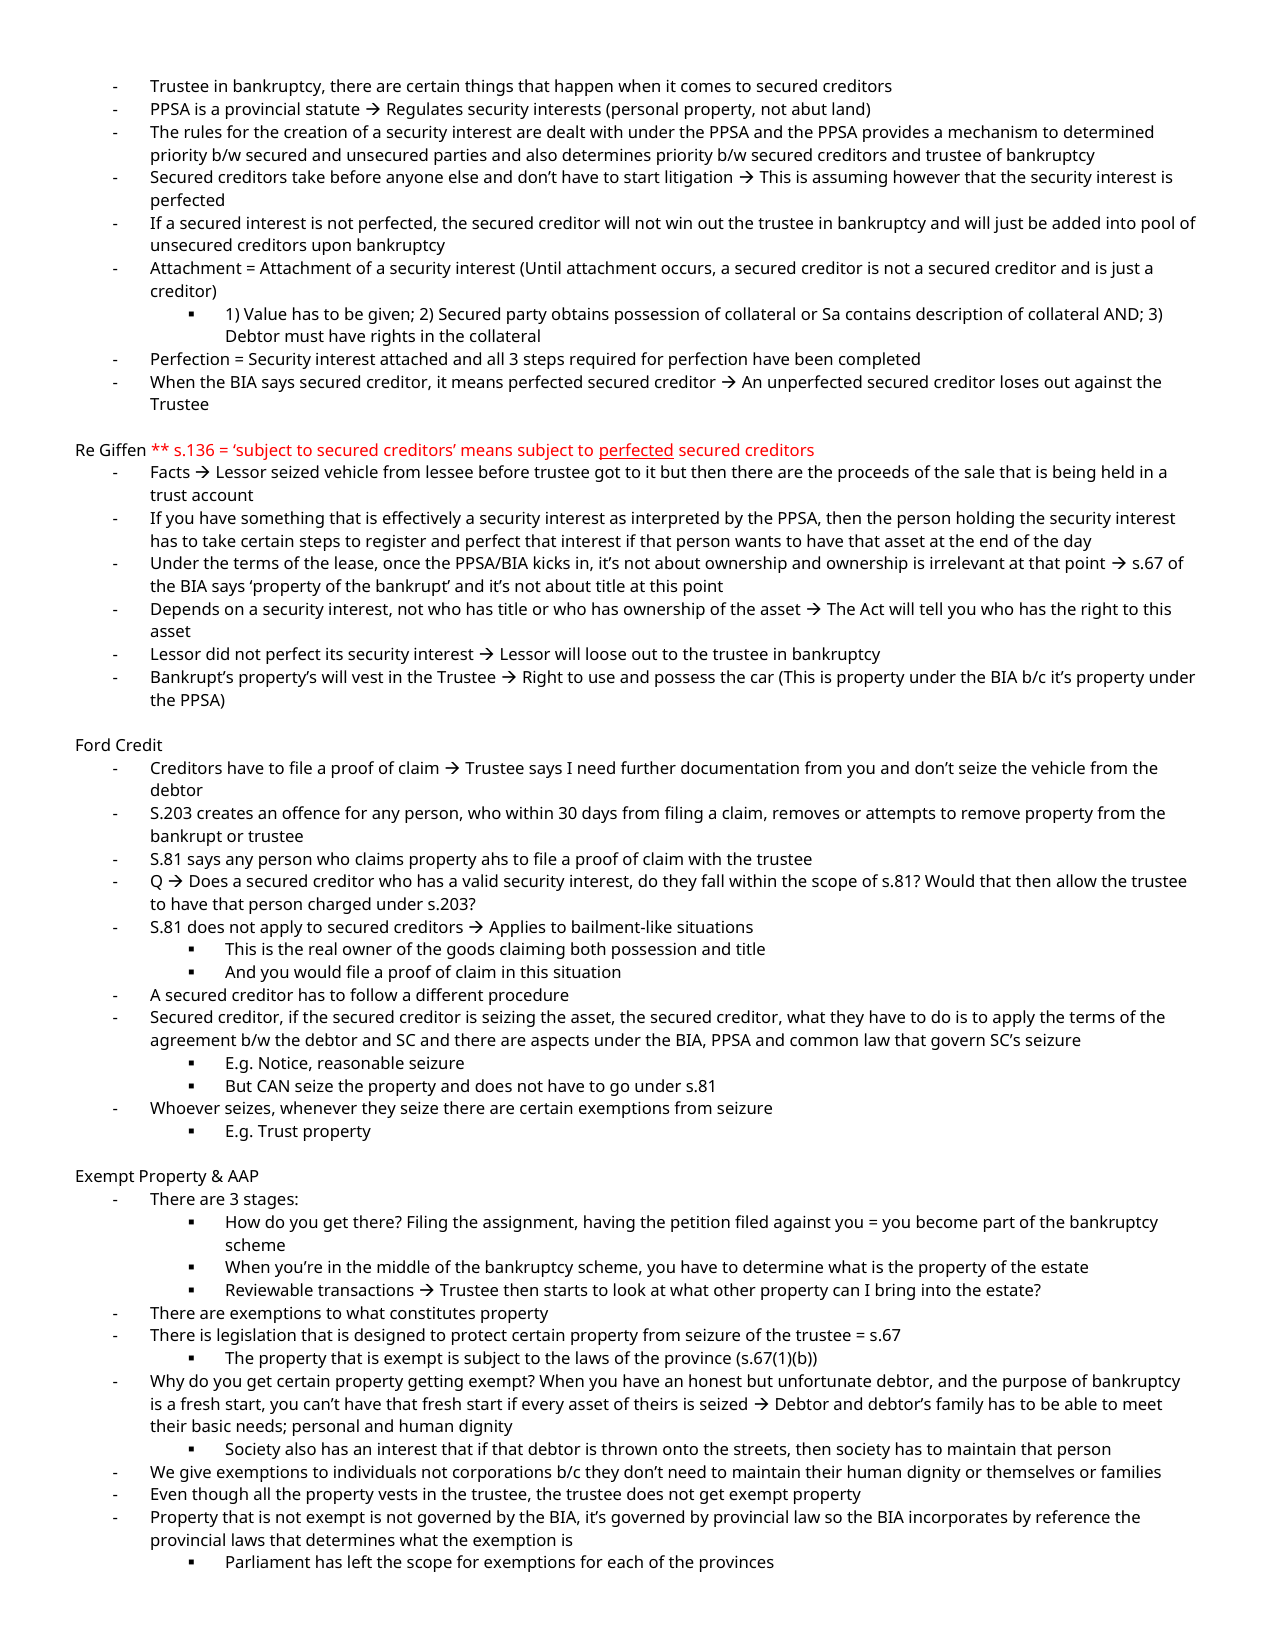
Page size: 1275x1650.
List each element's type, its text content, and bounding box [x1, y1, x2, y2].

list If a secured interest is not perfected, the secured creditor will not win out the trustee in bankruptcy and will just be added into pool of unsecured creditors upon bankruptcy [112, 211, 1197, 257]
list Facts Lessor seized vehicle from lessee before trustee got to it but then there are the proceeds of the sale that is being held in a trust account [112, 461, 1197, 506]
list The rules for the creation of a security interest are dealt with under the PPSA and the PPSA provides a mechanism to determined priority b/w secured and unsecured parties and also determines priority b/w secured creditors and trustee of bankruptcy [112, 120, 1197, 166]
list The property that is exempt is subject to the laws of the province (s.67(1)(b)) [187, 1347, 1197, 1369]
list S.203 creates an offence for any person, who within 30 days from filing a claim, removes or attempts to remove property from the bankrupt or trustee [112, 802, 1197, 847]
list We give exemptions to individuals not corporations b/c they don’t need to maintain their human dignity or themselves or families [112, 1460, 1197, 1483]
list Perfection = Security interest attached and all 3 steps required for perfection have been completed [112, 347, 1197, 370]
list S.81 says any person who claims property ahs to file a proof of claim with the trustee [112, 847, 1197, 870]
list S.81 does not apply to secured creditors Applies to bailment-like situations [112, 915, 1197, 938]
list Q Does a secured creditor who has a valid security interest, do they fall within the scope of s.81? Would that then allow the trustee to have that person charged under s.203? [112, 870, 1197, 915]
list When you’re in the middle of the bankruptcy scheme, you have to determine what is the property of the estate [187, 1256, 1197, 1278]
list Creditors have to file a proof of claim Trustee says I need further documentation from you and don’t seize the vehicle from the debtor [112, 756, 1197, 802]
list And you would file a proof of claim in this situation [187, 961, 1197, 983]
list E.g. Notice, reasonable seizure [187, 1051, 1197, 1074]
list A secured creditor has to follow a different procedure [112, 983, 1197, 1006]
text Ford Credit [75, 733, 1197, 756]
list There are 3 stages: [112, 1188, 1197, 1210]
list This is the real owner of the goods claiming both possession and title [187, 938, 1197, 961]
list Property that is not exempt is not governed by the BIA, it’s governed by provincial law so the BIA incorporates by reference the provincial laws that determines what the exemption is [112, 1506, 1197, 1551]
list But CAN seize the property and does not have to go under s.81 [187, 1074, 1197, 1097]
list Depends on a security interest, not who has title or who has ownership of the asset The Act will tell you who has the right to this asset [112, 597, 1197, 643]
list Secured creditors take before anyone else and don’t have to start litigation This is assuming however that the security interest is perfected [112, 166, 1197, 211]
list Trustee in bankruptcy, there are certain things that happen when it comes to secured creditors [112, 75, 1197, 98]
list PPSA is a provincial statute Regulates security interests (personal property, not abut land) [112, 98, 1197, 120]
list There is legislation that is designed to protect certain property from seizure of the trustee = s.67 [112, 1324, 1197, 1347]
list Under the terms of the lease, once the PPSA/BIA kicks in, it’s not about ownership and ownership is irrelevant at that point s.67 of the BIA says ‘property of the bankrupt’ and it’s not about title at this point [112, 552, 1197, 597]
list Whoever seizes, whenever they seize there are certain exemptions from seizure [112, 1097, 1197, 1119]
list 1) Value has to be given; 2) Secured party obtains possession of collateral or Sa contains description of collateral AND; 3) Debtor must have rights in the collateral [187, 302, 1197, 347]
text Re Giffen ** s.136 = ‘subject to secured creditors’ means subject to perfected secured creditors [75, 438, 1197, 461]
list Reviewable transactions Trustee then starts to look at what other property can I bring into the estate? [187, 1278, 1197, 1301]
list How do you get there? Filing the assignment, having the petition filed against you = you become part of the bankruptcy scheme [187, 1210, 1197, 1256]
list Even though all the property vests in the trustee, the trustee does not get exempt property [112, 1483, 1197, 1506]
list Bankrupt’s property’s will vest in the Trustee Right to use and possess the car (This is property under the BIA b/c it’s property under the PPSA) [112, 665, 1197, 711]
list E.g. Trust property [187, 1119, 1197, 1142]
list Attachment = Attachment of a security interest (Until attachment occurs, a secured creditor is not a secured creditor and is just a creditor) [112, 257, 1197, 302]
list Parliament has left the scope for exemptions for each of the provinces [187, 1551, 1197, 1574]
list Why do you get certain property getting exempt? When you have an honest but unfortunate debtor, and the purpose of bankruptcy is a fresh start, you can’t have that fresh start if every asset of theirs is seized Debtor and debtor’s family has to be able to meet their basic needs; personal and human dignity [112, 1369, 1197, 1437]
list If you have something that is effectively a security interest as interpreted by the PPSA, then the person holding the security interest has to take certain steps to register and perfect that interest if that person wants to have that asset at the end of the day [112, 506, 1197, 552]
list Society also has an interest that if that debtor is thrown onto the streets, then society has to maintain that person [187, 1437, 1197, 1460]
list Secured creditor, if the secured creditor is seizing the asset, the secured creditor, what they have to do is to apply the terms of the agreement b/w the debtor and SC and there are aspects under the BIA, PPSA and common law that govern SC’s seizure [112, 1006, 1197, 1051]
list There are exemptions to what constitutes property [112, 1301, 1197, 1324]
list Lessor did not perfect its security interest Lessor will loose out to the trustee in bankruptcy [112, 643, 1197, 665]
list When the BIA says secured creditor, it means perfected secured creditor An unperfected secured creditor loses out against the Trustee [112, 370, 1197, 416]
text Exempt Property & AAP [75, 1165, 1197, 1188]
